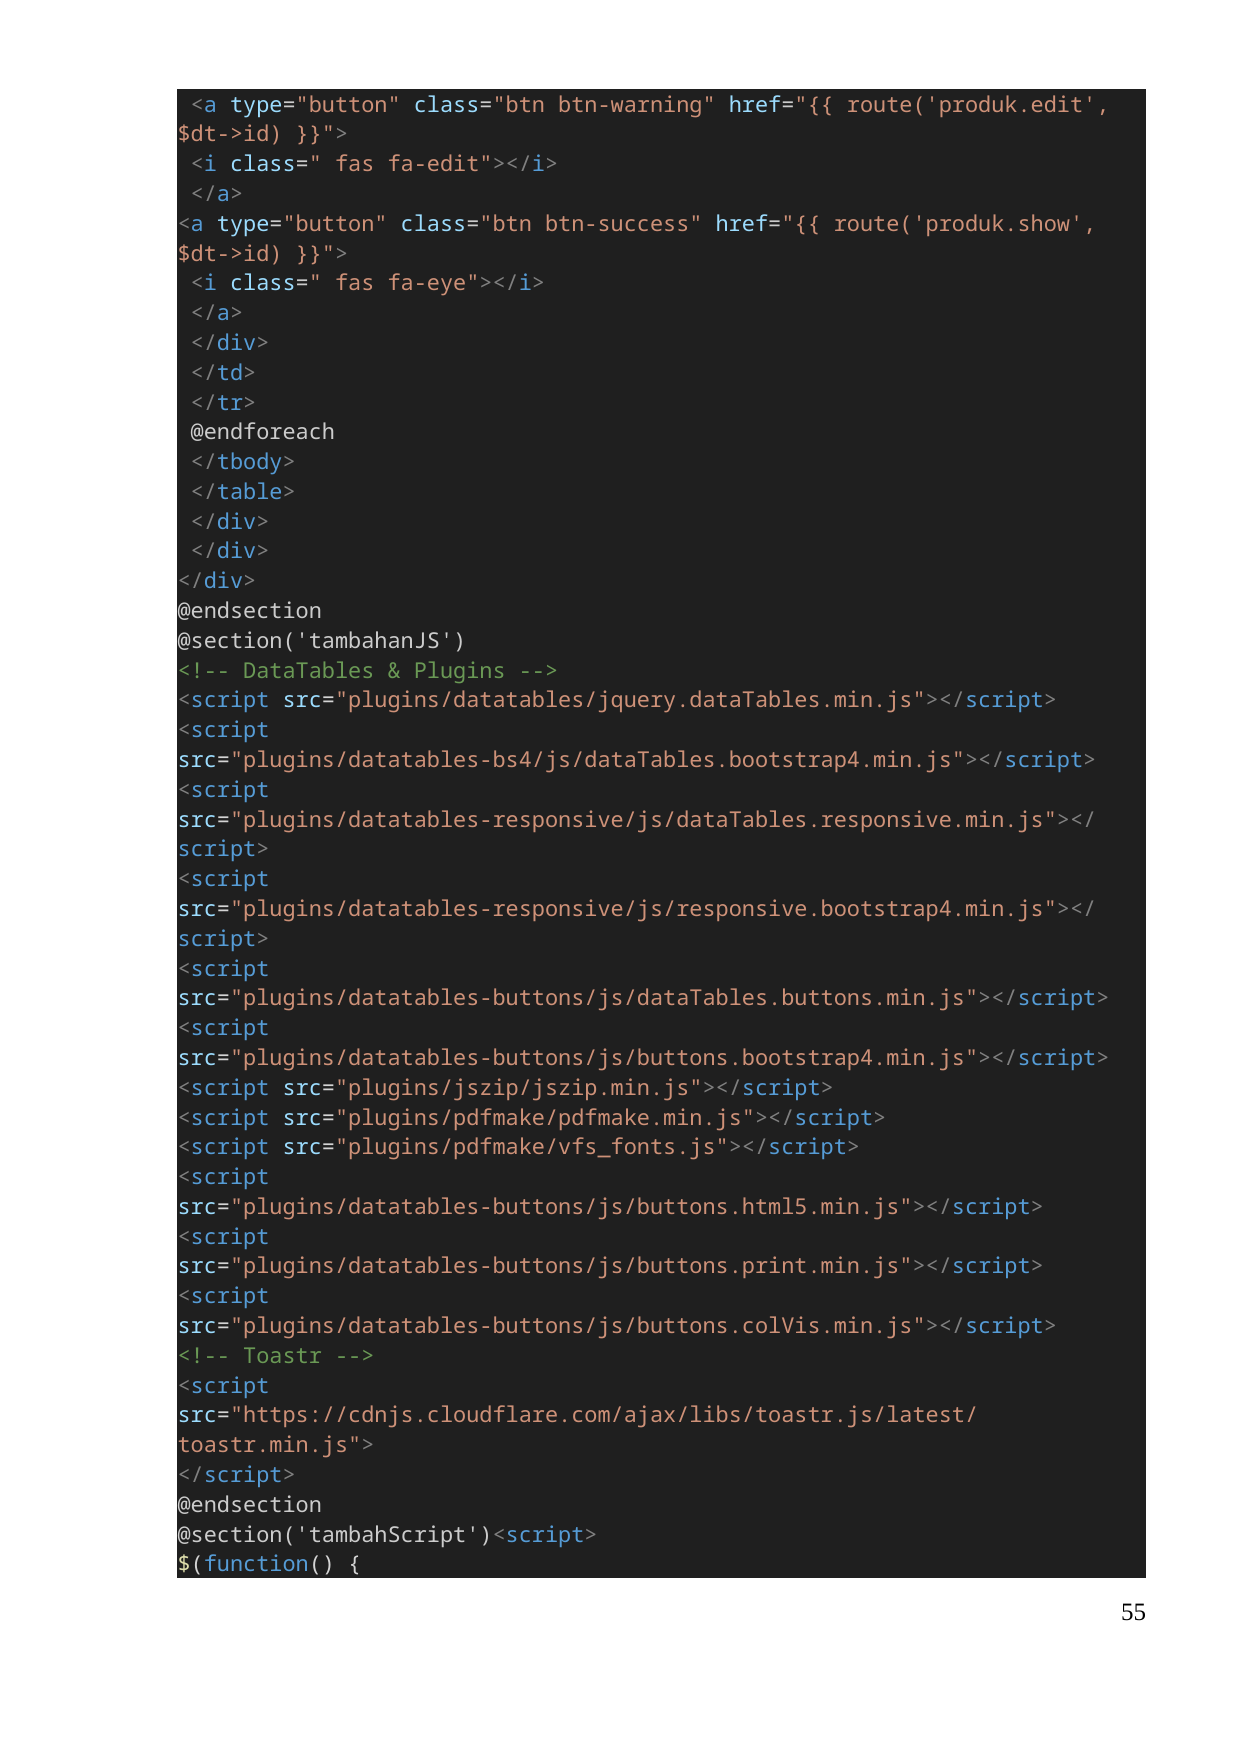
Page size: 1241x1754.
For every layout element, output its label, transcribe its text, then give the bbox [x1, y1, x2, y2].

text <script src="plugins/pdfmake/vfs_fonts.js"></script> [177, 1131, 1146, 1161]
text <i class=" fas fa-edit"></i> [177, 148, 1146, 178]
text <script src="plugins/datatables-responsive/js/responsive.bootstrap4.min.js"></script> [177, 863, 1146, 953]
text @section('tambahScript')<script> [177, 1519, 1146, 1548]
text <script [177, 1370, 1146, 1399]
text <i class=" fas fa-eye"></i> [177, 267, 1146, 297]
text <script src="plugins/jszip/jszip.min.js"></script> [177, 1072, 1146, 1102]
text <script src="plugins/datatables-buttons/js/buttons.bootstrap4.min.js"></script> [177, 1012, 1146, 1072]
text <!-- DataTables & Plugins --> [177, 655, 1146, 684]
text <script src="plugins/datatables-responsive/js/dataTables.responsive.min.js"></script> [177, 774, 1146, 863]
text </div> [177, 506, 1146, 536]
text </script> [177, 1459, 1146, 1489]
text </div> [177, 565, 1146, 595]
text </tbody> [177, 446, 1146, 476]
text <a type="button" class="btn btn-success" href="{{ route('produk.show',$dt->id) }}"> [177, 208, 1146, 267]
text <script src="plugins/datatables-buttons/js/buttons.colVis.min.js"></script> [177, 1280, 1146, 1340]
text $(function() { [177, 1548, 1146, 1578]
text @endsection [177, 595, 1146, 625]
text <script src="plugins/pdfmake/pdfmake.min.js"></script> [177, 1102, 1146, 1131]
text @section('tambahanJS') [177, 625, 1146, 655]
text </a> [177, 297, 1146, 327]
text src="https://cdnjs.cloudflare.com/ajax/libs/toastr.js/latest/toastr.min.js"> [177, 1399, 1146, 1459]
text </a> [177, 178, 1146, 208]
text <script src="plugins/datatables-buttons/js/buttons.print.min.js"></script> [177, 1221, 1146, 1280]
text <script src="plugins/datatables-bs4/js/dataTables.bootstrap4.min.js"></script> [177, 714, 1146, 774]
text <script src="plugins/datatables/jquery.dataTables.min.js"></script> [177, 684, 1146, 714]
text @endforeach [177, 416, 1146, 446]
text <!-- Toastr --> [177, 1340, 1146, 1370]
text </td> [177, 357, 1146, 387]
text <script src="plugins/datatables-buttons/js/buttons.html5.min.js"></script> [177, 1161, 1146, 1221]
text </div> [177, 536, 1146, 565]
text @endsection [177, 1489, 1146, 1519]
text </table> [177, 476, 1146, 506]
text <script src="plugins/datatables-buttons/js/dataTables.buttons.min.js"></script> [177, 953, 1146, 1012]
text </div> [177, 327, 1146, 357]
text <a type="button" class="btn btn-warning" href="{{ route('produk.edit',$dt->id) }}"> [177, 89, 1146, 148]
text </tr> [177, 387, 1146, 416]
